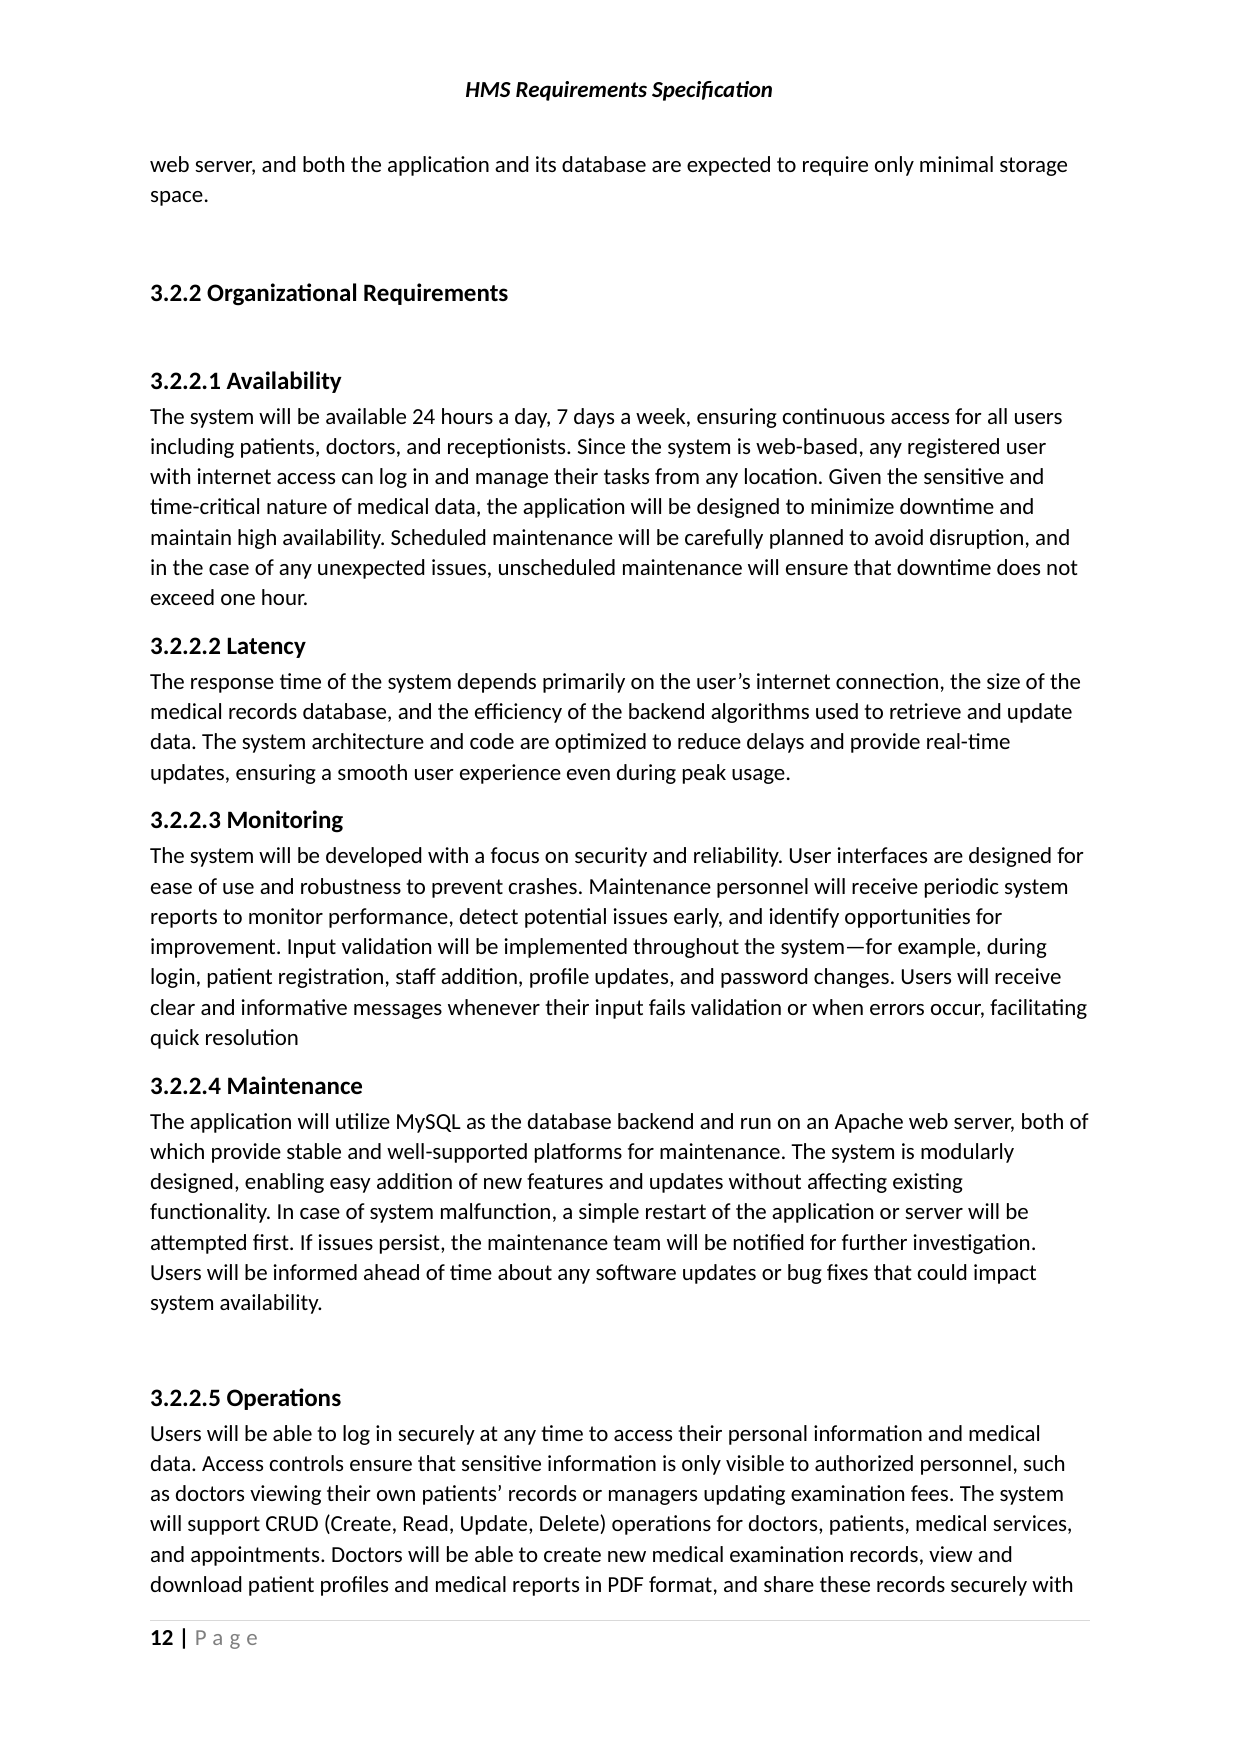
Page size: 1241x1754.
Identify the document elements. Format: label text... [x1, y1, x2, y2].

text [150, 150, 1090, 208]
subtitle 3.2.2.2 Latency [150, 630, 1090, 661]
text The system will be developed with a focus on security and reliability. User interfaces are designed for ease of use and robustness to prevent crashes. Maintenance personnel will receive periodic system reports to monitor performance, detect potential issues early, and identify opportunities for improvement. Input validation will be implemented throughout the system—for example, during login, patient registration, staff addition, profile updates, and password changes. Users will receive clear and informative messages whenever their input fails validation or when errors occur, facilitating quick resolution [150, 842, 1090, 1051]
text The application will utilize MySQL as the database backend and run on an Apache web server, both of which provide stable and well-supported platforms for maintenance. The system is modularly designed, enabling easy addition of new features and updates without affecting existing functionality. In case of system malfunction, a simple restart of the application or server will be attempted first. If issues persist, the maintenance team will be notified for further investigation. Users will be informed ahead of time about any software updates or bug fixes that could impact system availability. [150, 1107, 1090, 1316]
subtitle 3.2.2 Organizational Requirements [150, 277, 1090, 307]
subtitle 3.2.2.3 Monitoring [150, 804, 1090, 835]
text The system will be available 24 hours a day, 7 days a week, ensuring continuous access for all users including patients, doctors, and receptionists. Since the system is web-based, any registered user with internet access can log in and manage their tasks from any location. Given the sensitive and time-critical nature of medical data, the application will be designed to minimize downtime and maintain high availability. Scheduled maintenance will be carefully planned to avoid disruption, and in the case of any unexpected issues, unscheduled maintenance will ensure that downtime does not exceed one hour. [150, 402, 1090, 611]
subtitle 3.2.2.5 Operations [150, 1382, 1090, 1412]
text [150, 1419, 1090, 1598]
text The response time of the system depends primarily on the user’s internet connection, the size of the medical records database, and the efficiency of the backend algorithms used to retrieve and update data. The system architecture and code are optimized to reduce delays and provide real-time updates, ensuring a smooth user experience even during peak usage. [150, 667, 1090, 786]
subtitle 3.2.2.4 Maintenance [150, 1070, 1090, 1100]
subtitle 3.2.2.1 Availability [150, 365, 1090, 395]
